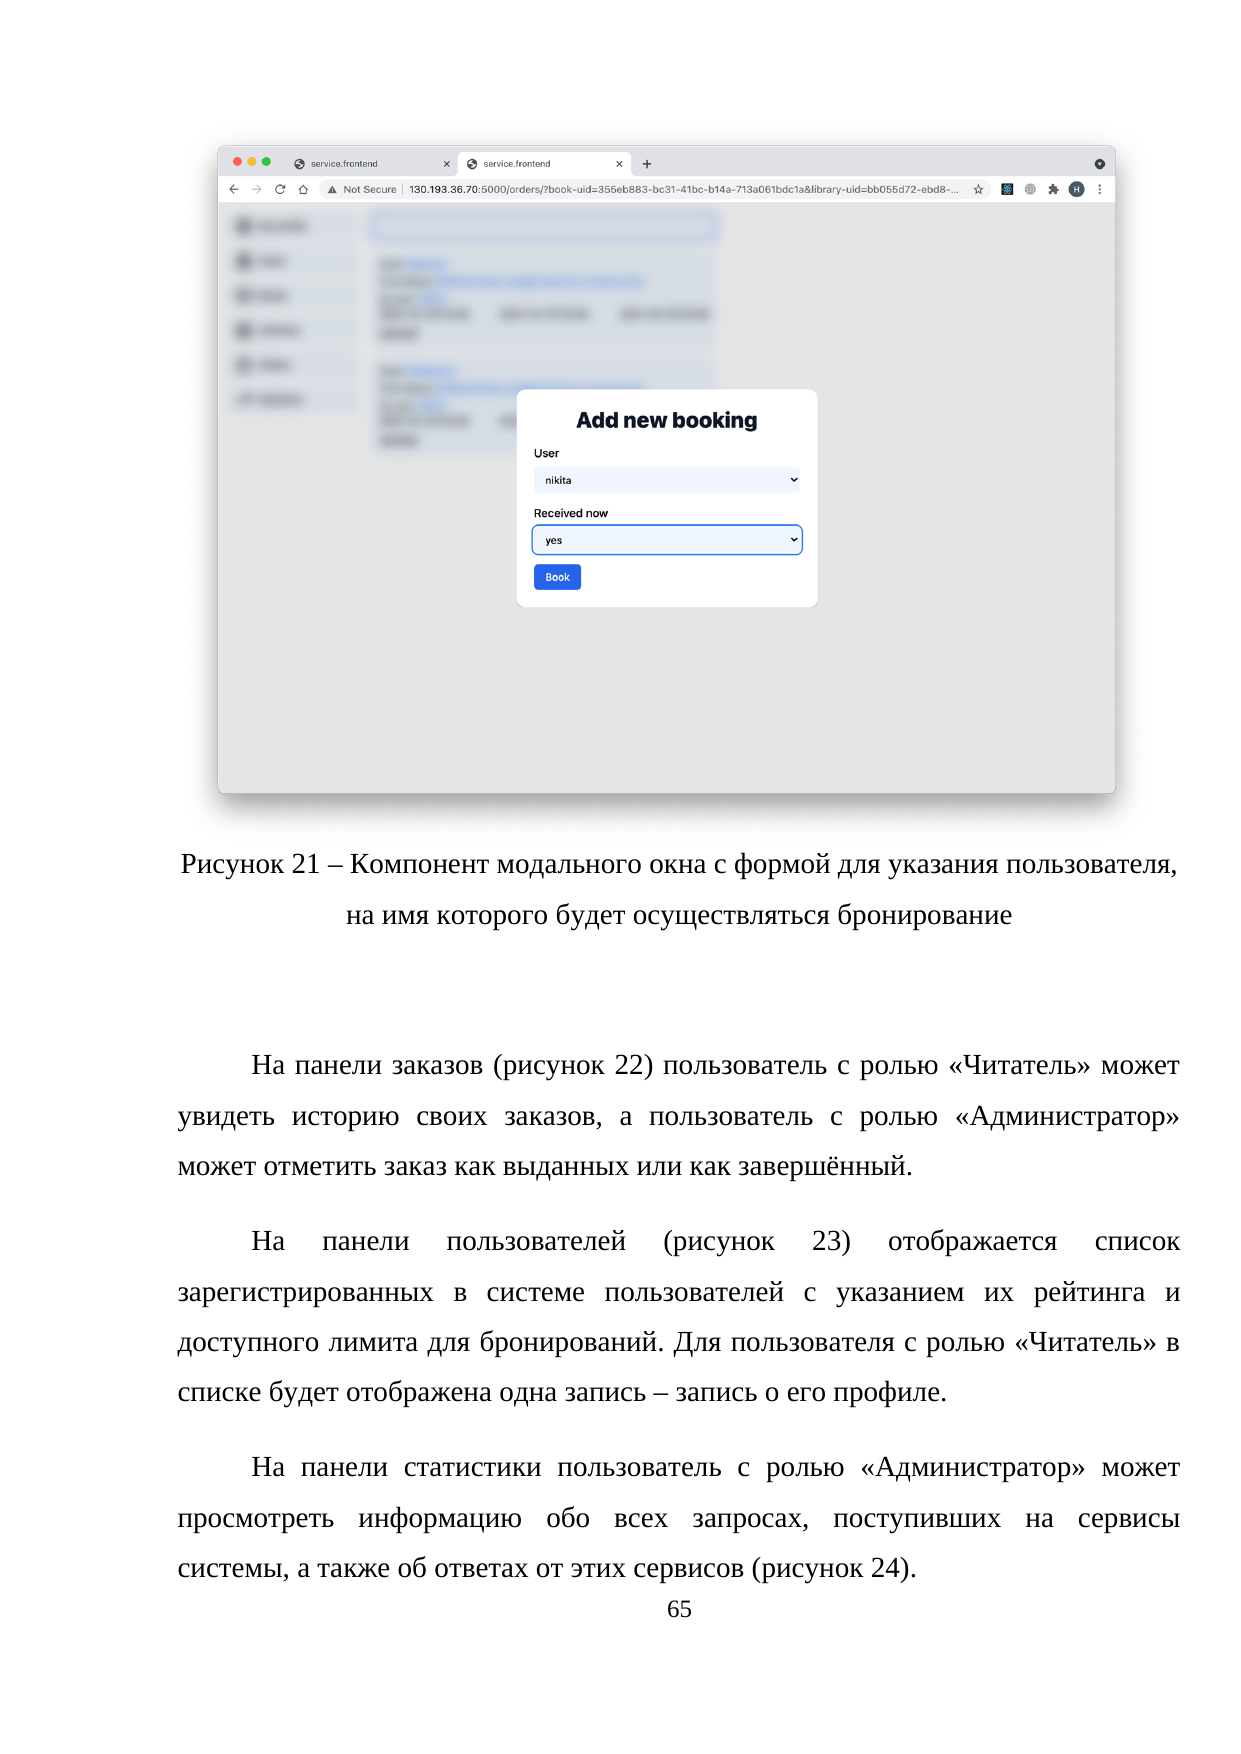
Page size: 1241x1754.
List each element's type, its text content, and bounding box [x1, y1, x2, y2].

text На панели пользователей (рисунок 23) отображается список зарегистрированных в системе пользователей с указанием их рейтинга и доступного лимита для бронирований. Для пользователя с ролью «Читатель» в списке будет отображена одна запись – запись о его профиле. [177, 1223, 1181, 1408]
text На панели статистики пользователь с ролью «Администратор» может просмотреть информацию обо всех запросах, поступивших на сервисы системы, а также об ответах от этих сервисов (рисунок 24). [177, 1449, 1181, 1584]
text На панели заказов (рисунок 22) пользователь с ролью «Читатель» может увидеть историю своих заказов, а пользователь с ролью «Администратор» может отметить заказ как выданных или как завершённый. [177, 1047, 1181, 1182]
text Рисунок 21 – Компонент модального окна с формой для указания пользователя, на имя которого будет осуществляться бронирование [177, 846, 1181, 930]
picture [177, 118, 1156, 847]
